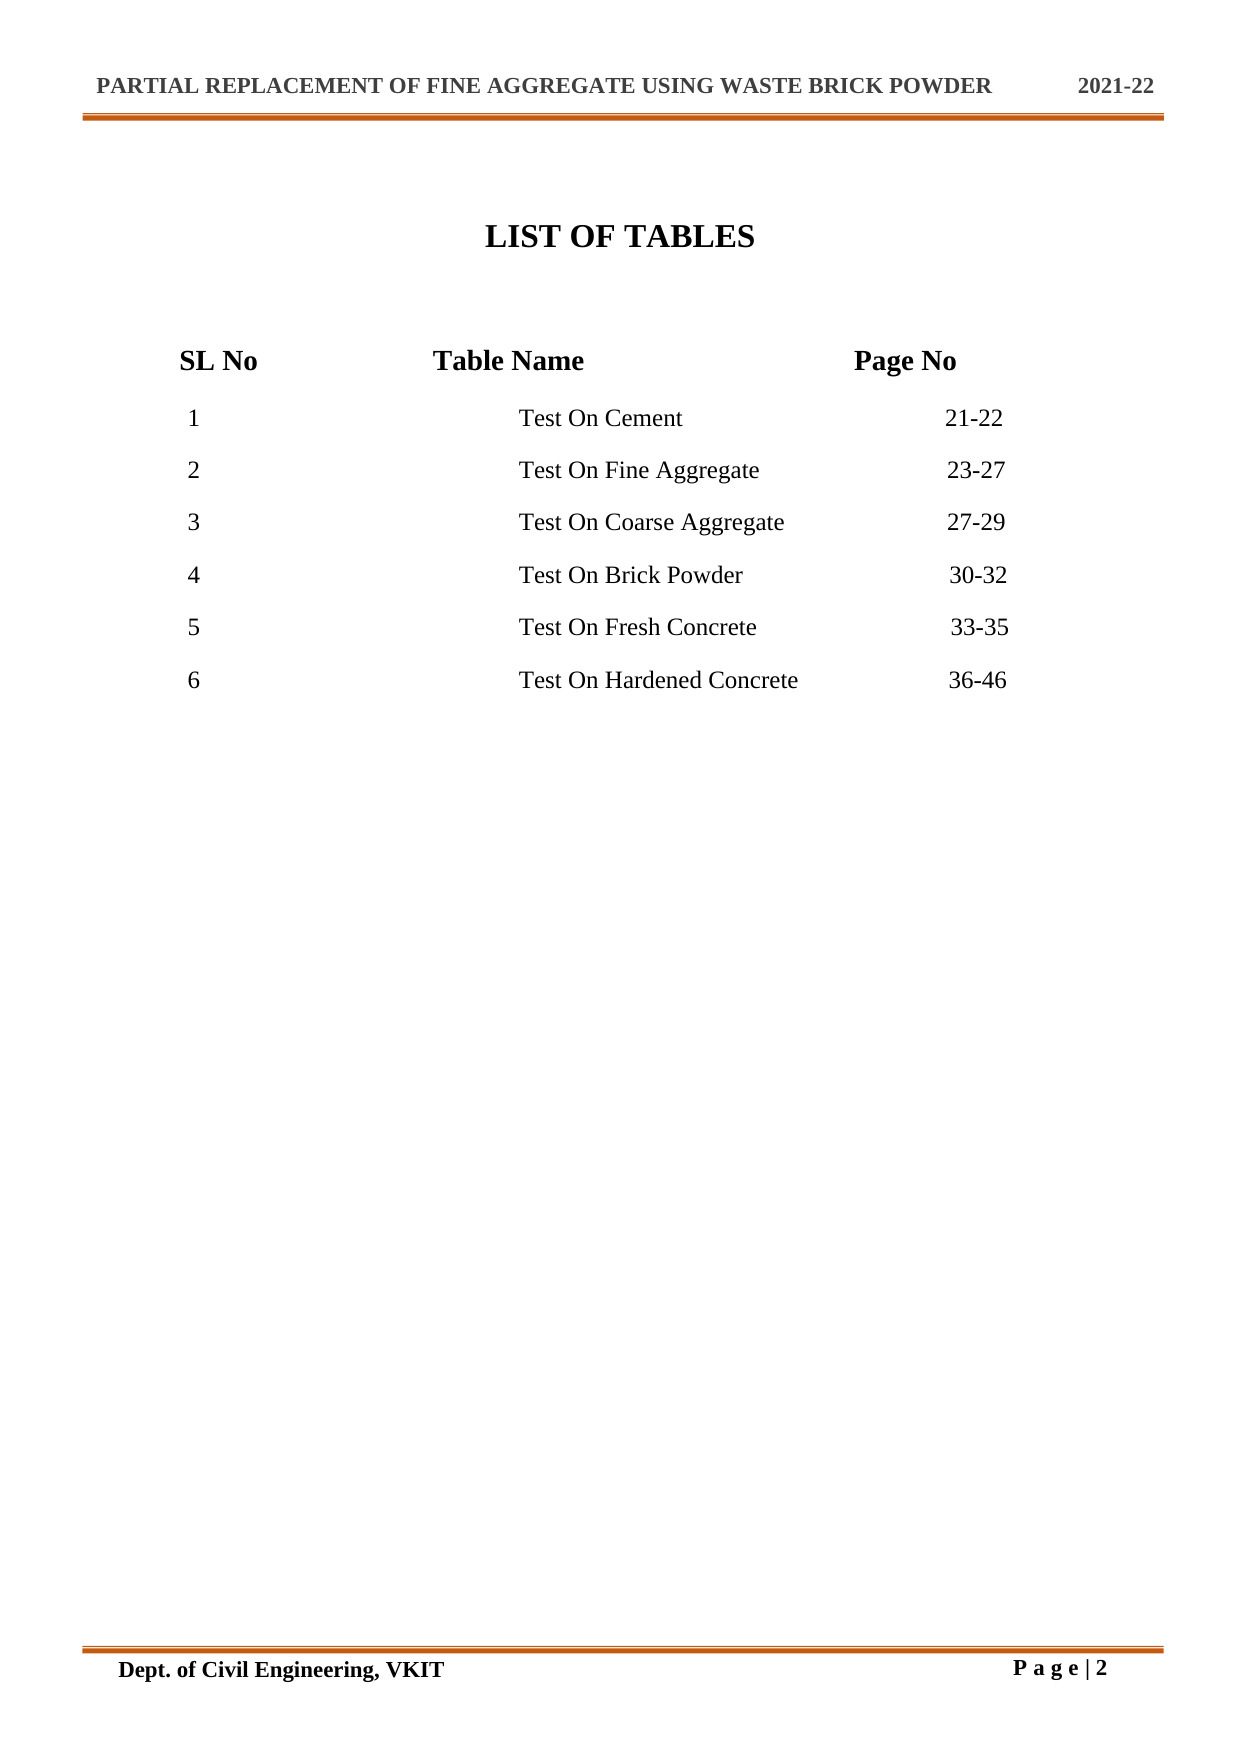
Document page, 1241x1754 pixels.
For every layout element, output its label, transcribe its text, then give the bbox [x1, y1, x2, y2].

subtitle Test On Fine Aggregate 23-27 [187, 455, 1090, 484]
subtitle Test On Fresh Concrete 33-35 [187, 612, 1090, 641]
subtitle Test On Coarse Aggregate 27-29 [187, 507, 1090, 536]
subtitle Test On Brick Powder 30-32 [187, 560, 1090, 589]
subtitle LIST OF TABLES [150, 217, 1090, 255]
subtitle Test On Cement 21-22 [187, 403, 1090, 431]
subtitle Test On Hardened Concrete 36-46 [187, 665, 1090, 693]
subtitle SL No Table Name Page No [150, 343, 1090, 377]
